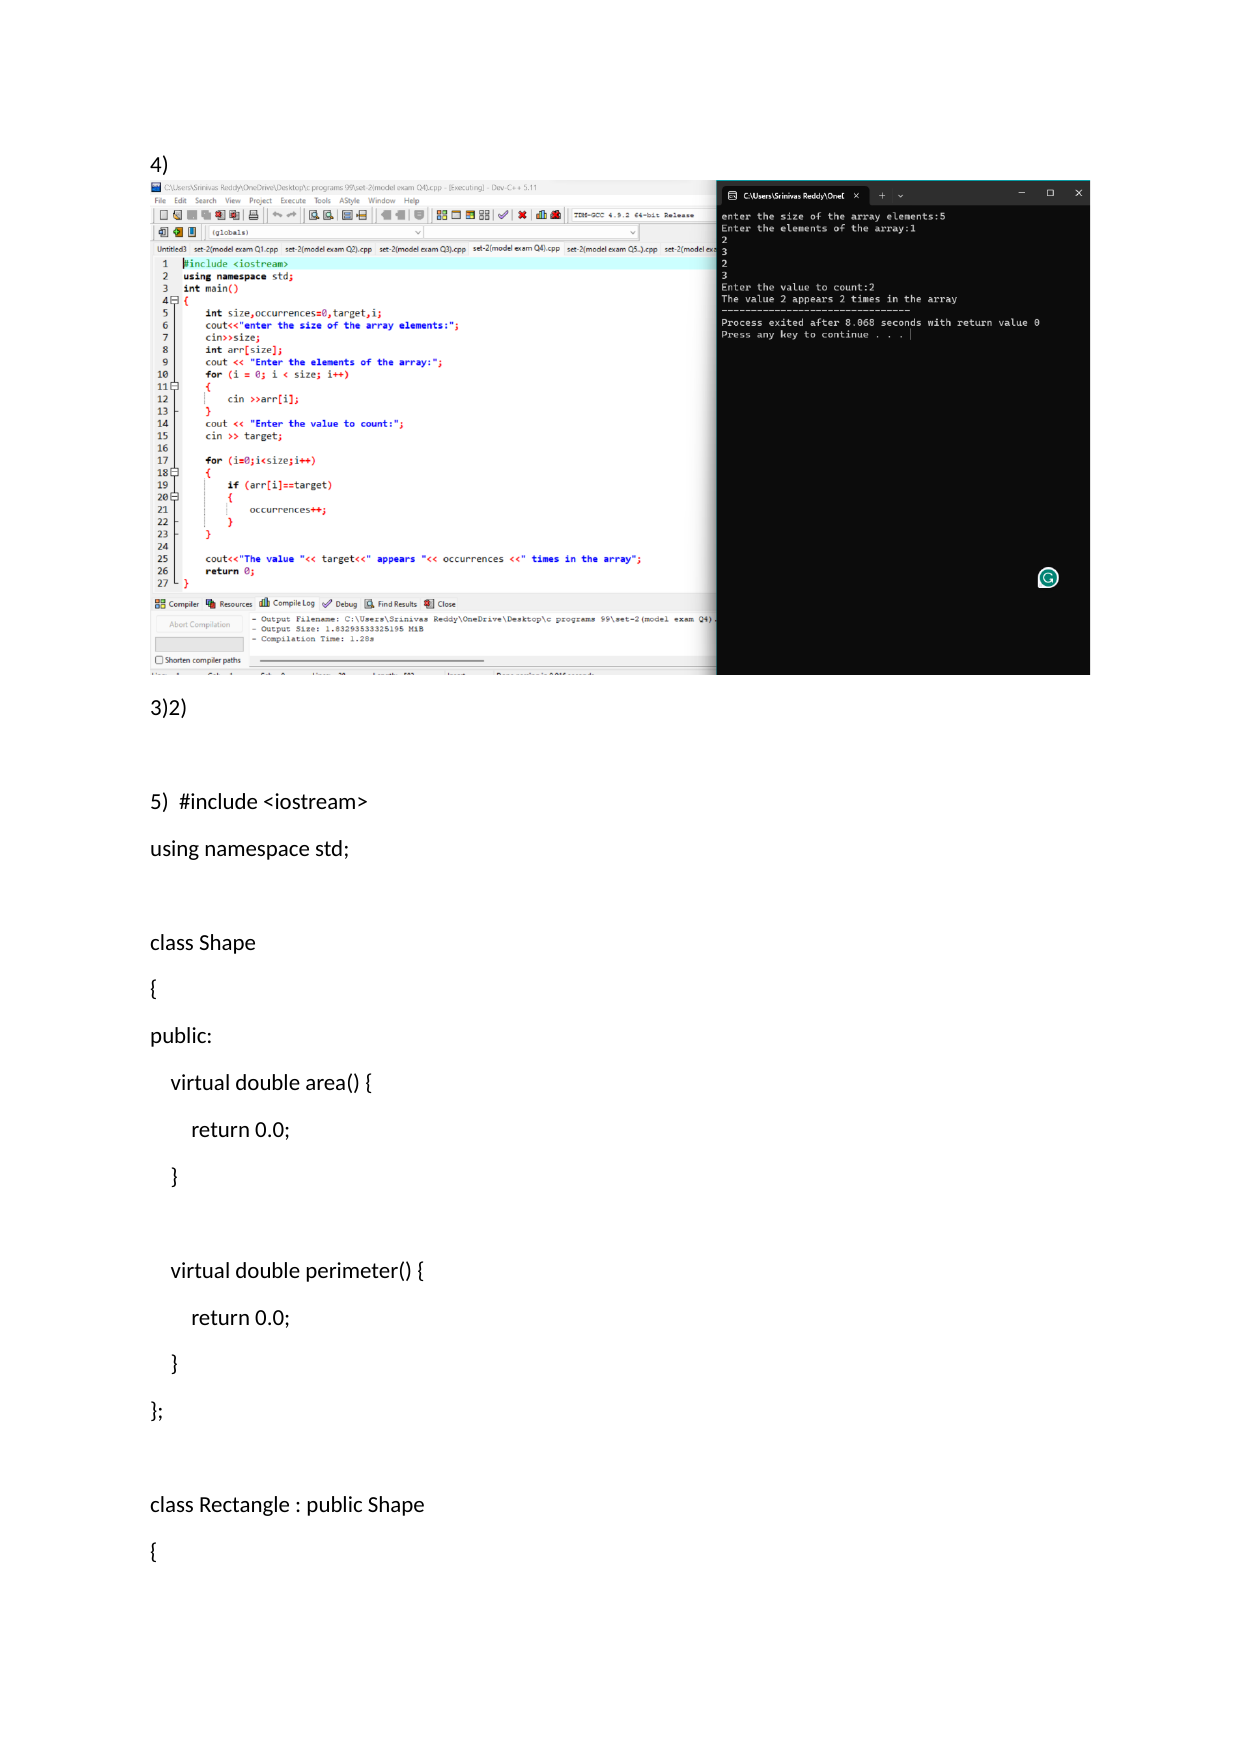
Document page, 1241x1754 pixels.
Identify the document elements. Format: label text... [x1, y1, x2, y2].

text class Rectangle : public Shape [150, 1490, 1090, 1518]
text virtual double area() { [150, 1068, 1090, 1096]
text }; [150, 1396, 1090, 1424]
text { [150, 1537, 1090, 1565]
picture [150, 180, 1091, 675]
text 3)2) [150, 693, 1090, 721]
text } [150, 1349, 1090, 1377]
text public: [150, 1021, 1090, 1049]
text { [150, 974, 1090, 1002]
text using namespace std; [150, 834, 1090, 862]
text 5) #include <iostream> [150, 787, 1090, 815]
text 4) [150, 150, 1090, 180]
text return 0.0; [150, 1115, 1090, 1143]
text class Shape [150, 928, 1090, 956]
text return 0.0; [150, 1303, 1090, 1331]
text virtual double perimeter() { [150, 1256, 1090, 1284]
text } [150, 1162, 1090, 1190]
